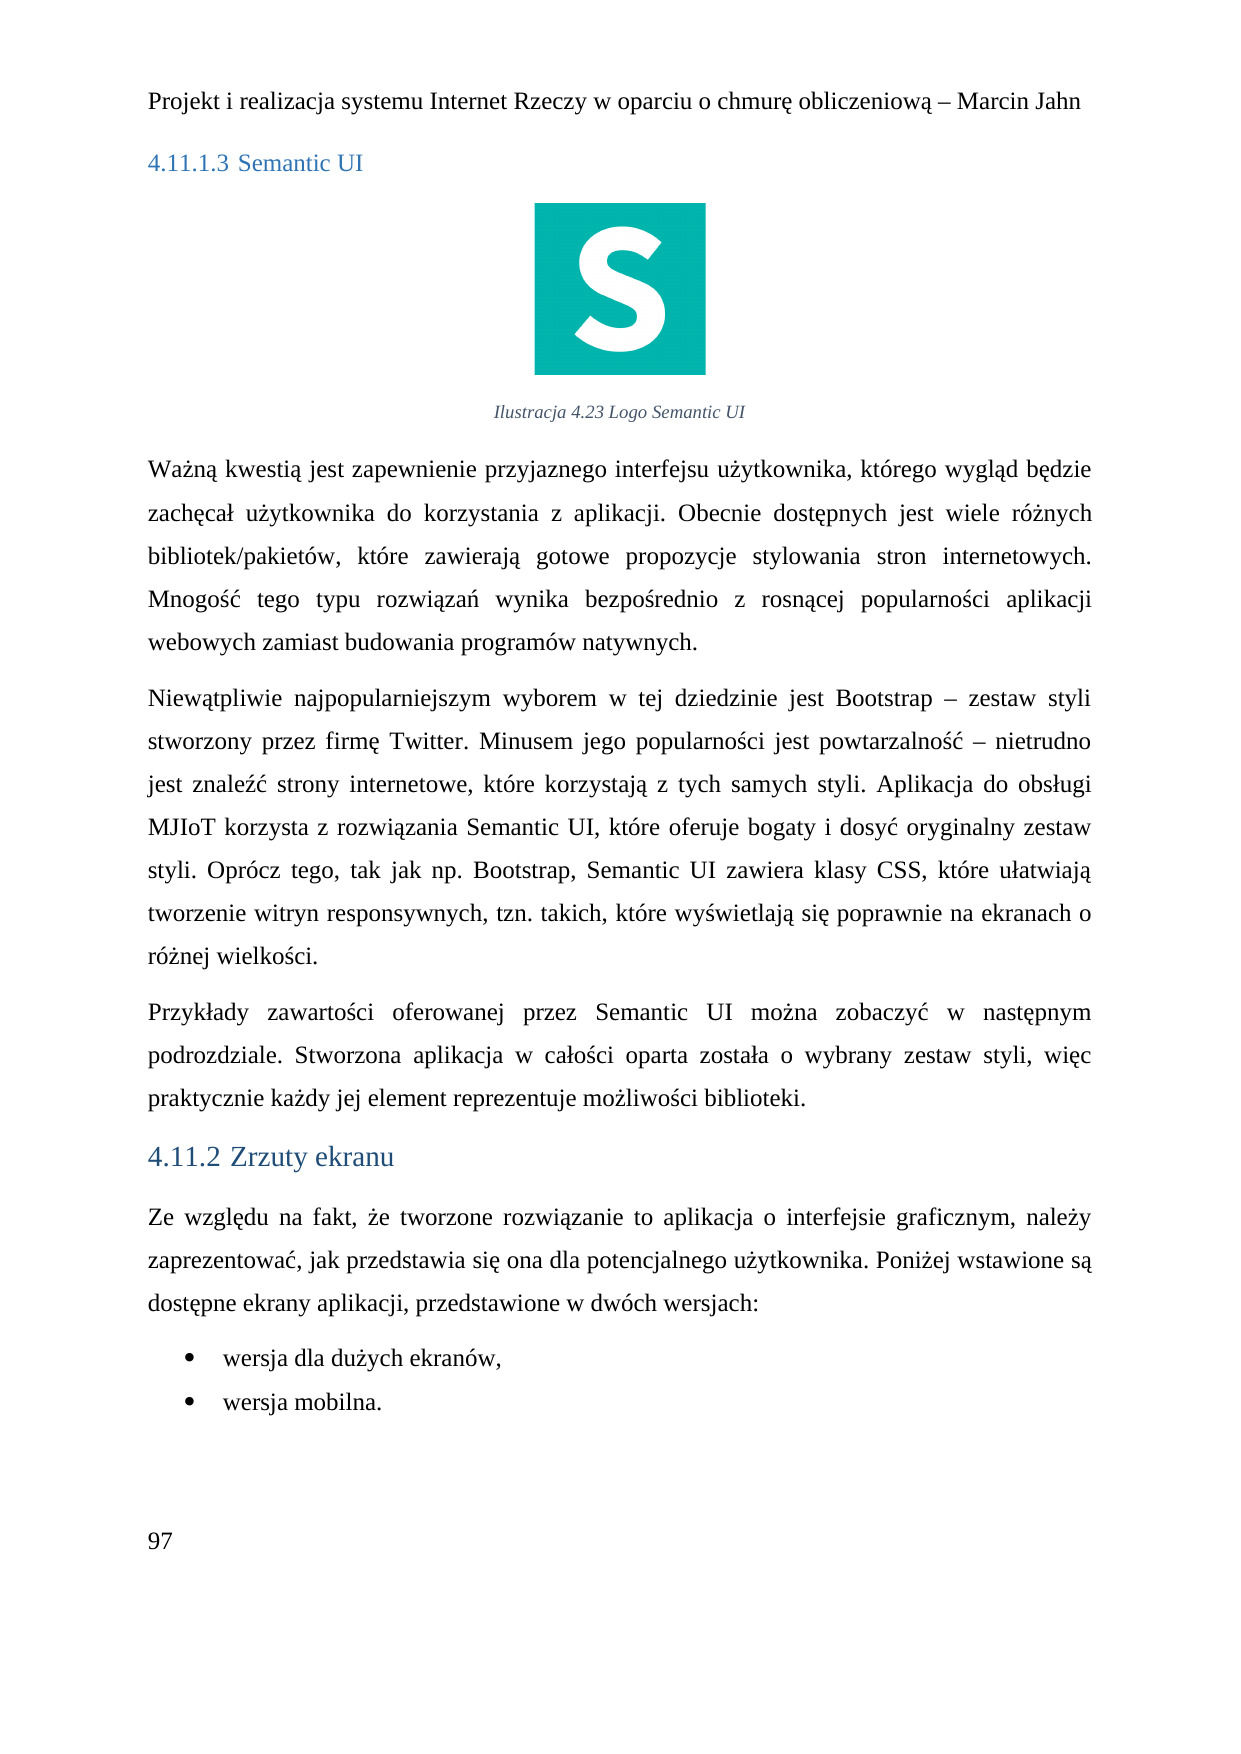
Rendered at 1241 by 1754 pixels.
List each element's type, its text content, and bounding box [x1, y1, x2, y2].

subtitle Zrzuty ekranu [148, 1139, 1093, 1172]
text Ważną kwestią jest zapewnienie przyjaznego interfejsu użytkownika, którego wygląd będzie zachęcał użytkownika do korzystania z aplikacji. Obecnie dostępnych jest wiele różnych bibliotek/pakietów, które zawierają gotowe propozycje stylowania stron internetowych. Mnogość tego typu rozwiązań wynika bezpośrednio z rosnącej popularności aplikacji webowych zamiast budowania programów natywnych. [148, 454, 1093, 656]
picture [534, 203, 706, 375]
text Ze względu na fakt, że tworzone rozwiązanie to aplikacja o interfejsie graficznym, należy zaprezentować, jak przedstawia się ona dla potencjalnego użytkownika. Poniżej wstawione są dostępne ekrany aplikacji, przedstawione w dwóch wersjach: [148, 1202, 1093, 1317]
subtitle Semantic UI [148, 148, 1093, 176]
text Przykłady zawartości oferowanej przez Semantic UI można zobaczyć w następnym podrozdziale. Stworzona aplikacja w całości oparta została o wybrany zestaw styli, więc praktycznie każdy jej element reprezentuje możliwości biblioteki. [148, 997, 1093, 1112]
list wersja mobilna. [185, 1387, 1093, 1415]
text Niewątpliwie najpopularniejszym wyborem w tej dziedzinie jest Bootstrap – zestaw styli stworzony przez firmę Twitter. Minusem jego popularności jest powtarzalność – nietrudno jest znaleźć strony internetowe, które korzystają z tych samych styli. Aplikacja do obsługi MJIoT korzysta z rozwiązania Semantic UI, które oferuje bogaty i dosyć oryginalny zestaw styli. Oprócz tego, tak jak np. Bootstrap, Semantic UI zawiera klasy CSS, które ułatwiają tworzenie witryn responsywnych, tzn. takich, które wyświetlają się poprawnie na ekranach o różnej wielkości. [148, 683, 1093, 970]
list wersja dla dużych ekranów, [185, 1343, 1093, 1372]
